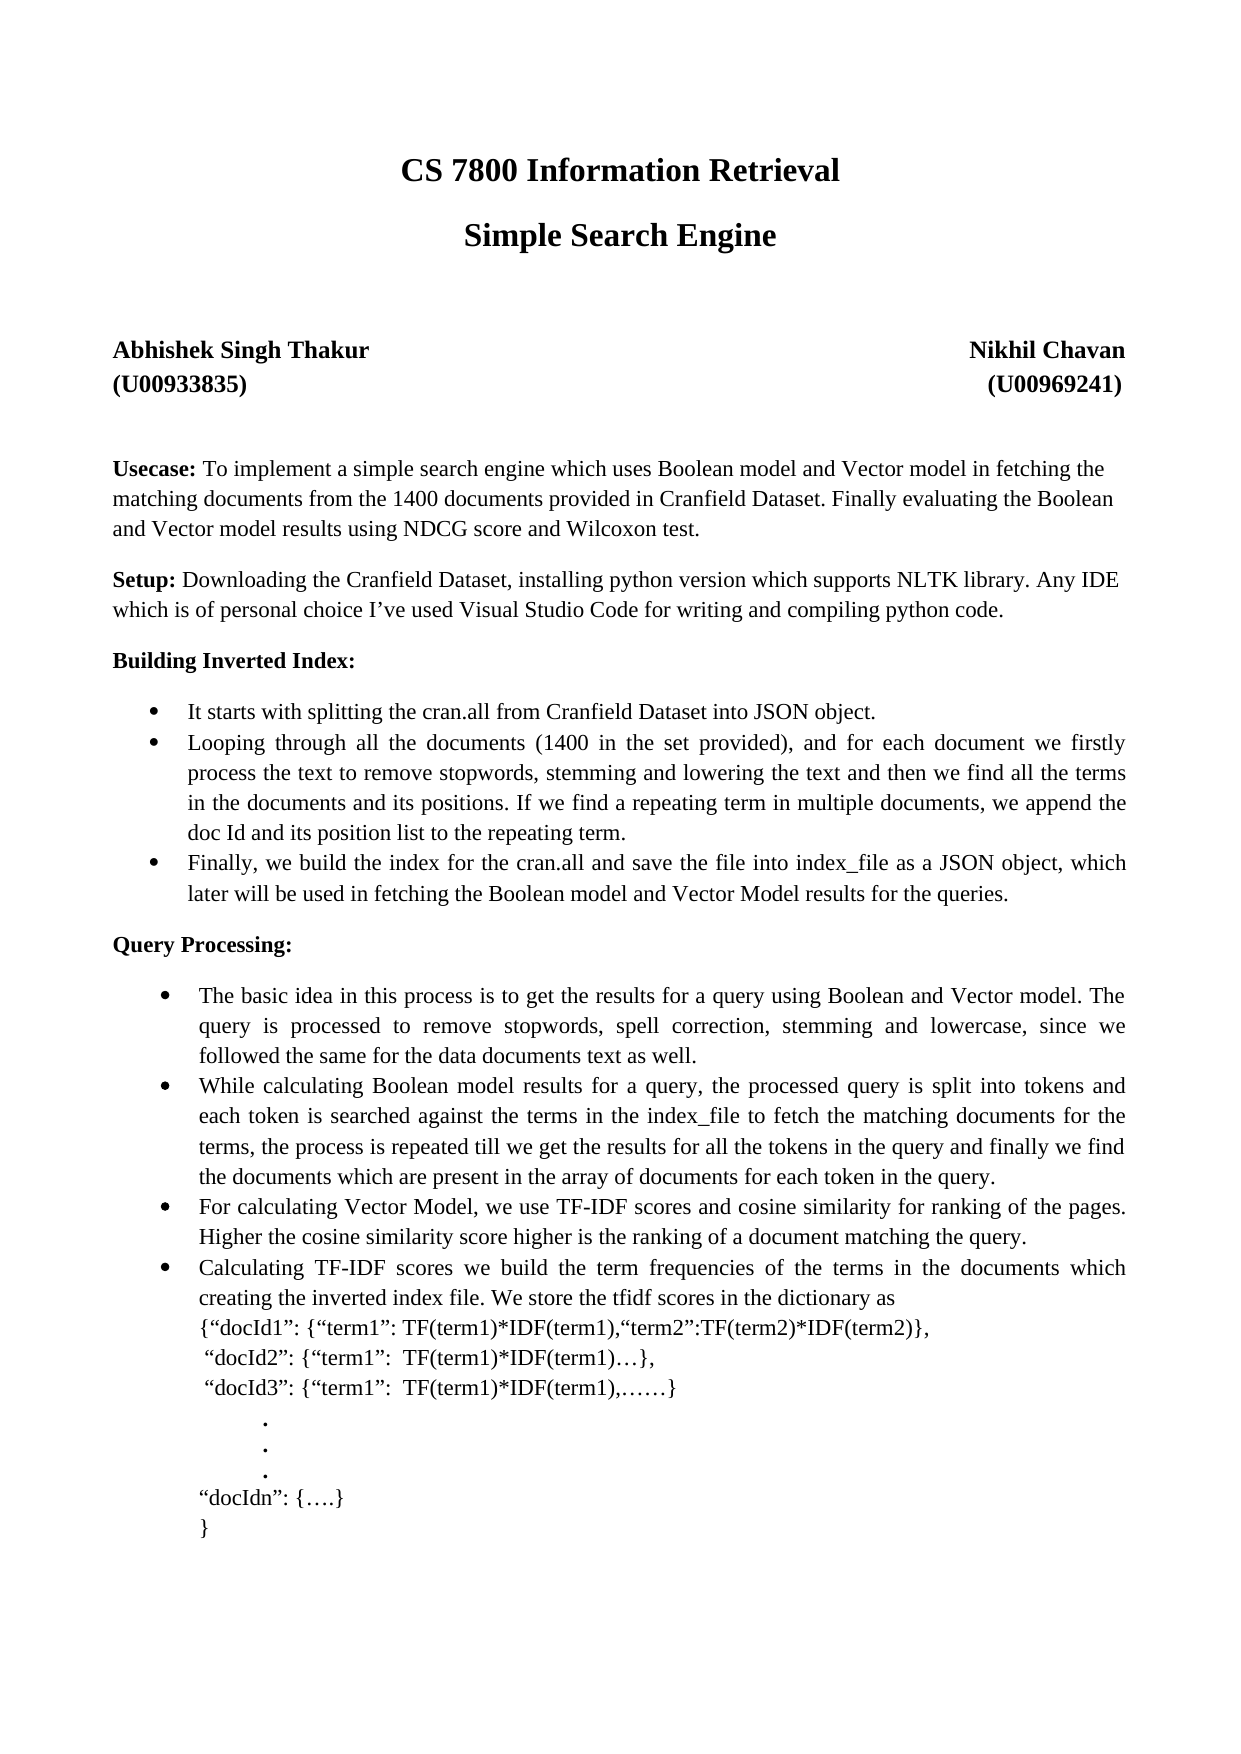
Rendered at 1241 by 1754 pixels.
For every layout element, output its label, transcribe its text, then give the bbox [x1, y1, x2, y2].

text Setup: Downloading the Cranfield Dataset, installing python version which supports NLTK library. Any IDE which is of personal choice I’ve used Visual Studio Code for writing and compiling python code. [112, 566, 1128, 623]
list It starts with splitting the cran.all from Cranfield Dataset into JSON object. [150, 698, 1128, 725]
list . [198, 1405, 1128, 1431]
list Calculating TF-IDF scores we build the term frequencies of the terms in the documents which creating the inverted index file. We store the tfidf scores in the dictionary as [161, 1254, 1128, 1310]
list . [198, 1431, 1128, 1457]
text Query Processing: [112, 931, 1128, 957]
text Building Inverted Index: [112, 647, 1128, 674]
list While calculating Boolean model results for a query, the processed query is split into tokens and each token is searched against the terms in the index_file to fetch the matching documents for the terms, the process is repeated till we get the results for all the tokens in the query and finally we find the documents which are present in the array of documents for each token in the query. [161, 1072, 1128, 1189]
list . [198, 1457, 1128, 1484]
list Looping through all the documents (1400 in the set provided), and for each document we firstly process the text to remove stopwords, stemming and lowering the text and then we find all the terms in the documents and its positions. If we find a repeating term in multiple documents, we append the doc Id and its position list to the repeating term. [150, 729, 1128, 846]
list “docId2”: {“term1”: TF(term1)*IDF(term1)…}, [198, 1344, 1128, 1371]
text Simple Search Engine [112, 215, 1128, 253]
text Usecase: To implement a simple search engine which uses Boolean model and Vector model in fetching the matching documents from the 1400 documents provided in Cranfield Dataset. Finally evaluating the Boolean and Vector model results using NDCG score and Wilcoxon test. [112, 455, 1128, 541]
list Finally, we build the index for the cran.all and save the file into index_file as a JSON object, which later will be used in fetching the Boolean model and Vector Model results for the queries. [150, 849, 1128, 906]
list “docId3”: {“term1”: TF(term1)*IDF(term1),……} [198, 1374, 1128, 1401]
list } [198, 1514, 1128, 1540]
list {“docId1”: {“term1”: TF(term1)*IDF(term1),“term2”:TF(term2)*IDF(term2)}, [198, 1314, 1128, 1340]
text Abhishek Singh Thakur Nikhil Chavan [112, 336, 1128, 364]
list The basic idea in this process is to get the results for a query using Boolean and Vector model. The query is processed to remove stopwords, spell correction, stemming and lowercase, since we followed the same for the data documents text as well. [161, 982, 1128, 1068]
text (U00933835) (U00969241) [112, 369, 1128, 397]
text CS 7800 Information Retrieval [112, 150, 1128, 188]
list For calculating Vector Model, we use TF-IDF scores and cosine similarity for ranking of the pages. Higher the cosine similarity score higher is the ranking of a document matching the query. [161, 1193, 1128, 1250]
list “docIdn”: {….} [198, 1484, 1128, 1510]
